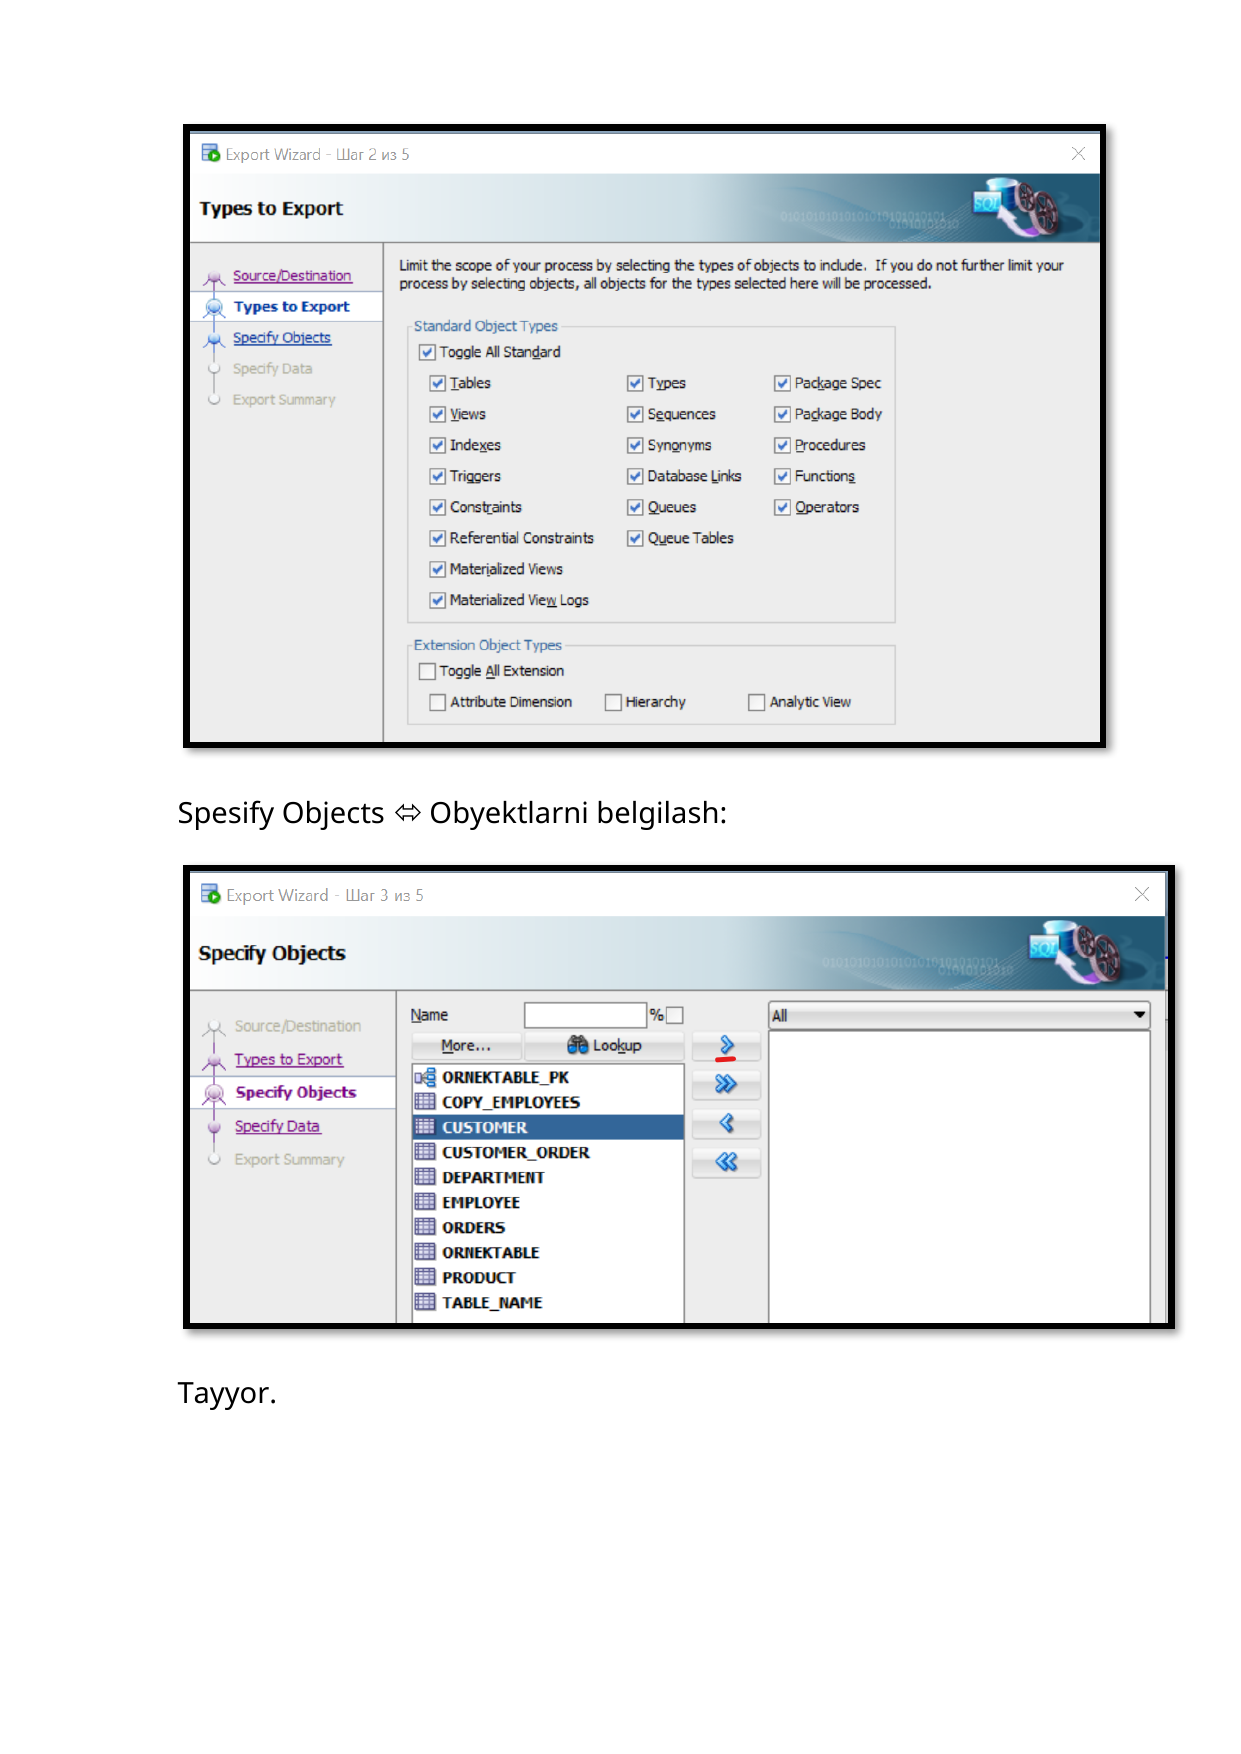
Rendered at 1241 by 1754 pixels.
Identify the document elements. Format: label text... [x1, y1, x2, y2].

text Tayyor. [177, 1373, 1240, 1412]
picture [190, 131, 1100, 742]
text Spesify Objects Obyektlarni belgilash: [177, 792, 1240, 832]
picture [190, 871, 1168, 1323]
